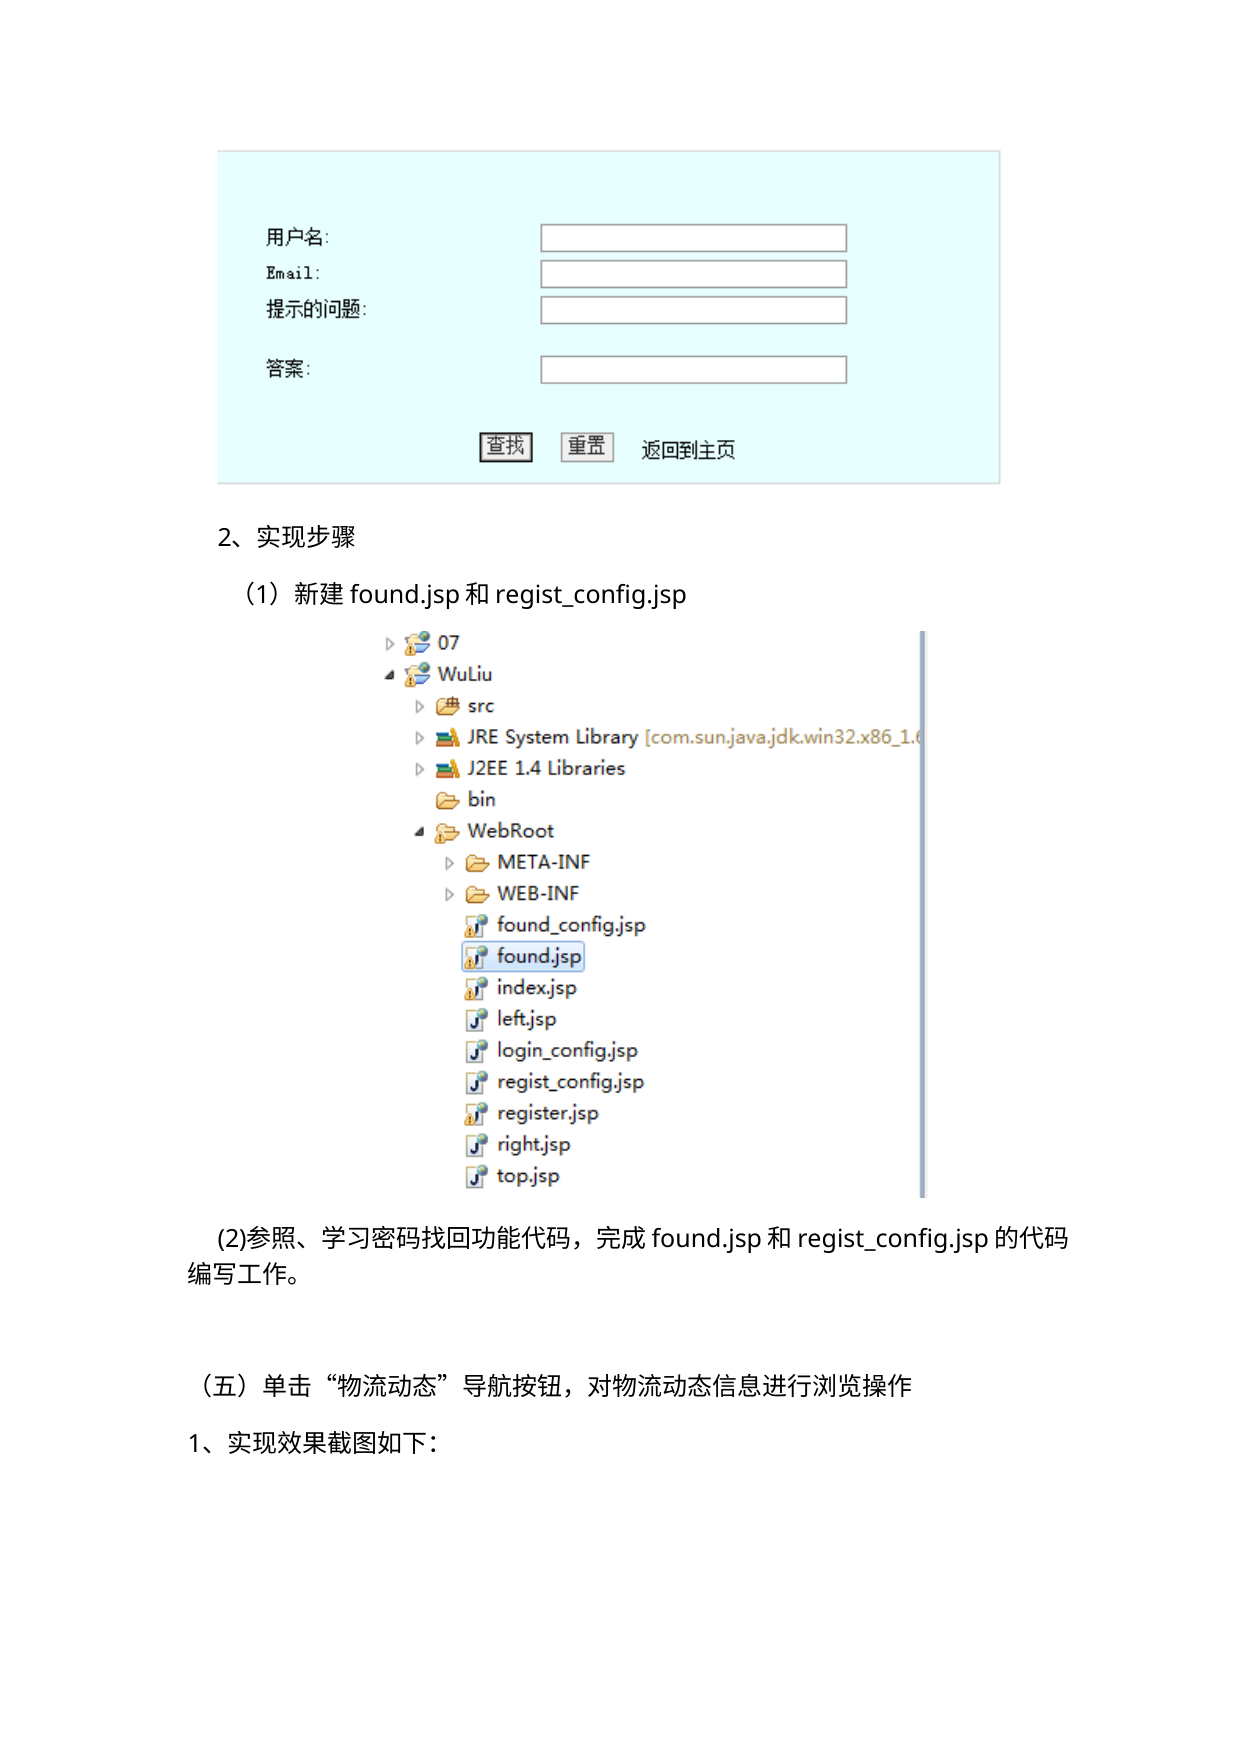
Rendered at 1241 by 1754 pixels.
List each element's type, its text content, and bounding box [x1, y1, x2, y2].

text (2)参照、学习密码找回功能代码，完成found.jsp和regist_config.jsp的代码编写工作。 [187, 1218, 1088, 1291]
text 1、实现效果截图如下： [187, 1424, 1088, 1460]
text （五）单击“物流动态”导航按钮，对物流动态信息进行浏览操作 [187, 1367, 1088, 1403]
picture [217, 150, 1007, 497]
picture [377, 631, 928, 1198]
text （1）新建found.jsp和regist_config.jsp [187, 575, 1088, 611]
text 2、实现步骤 [187, 518, 1088, 554]
